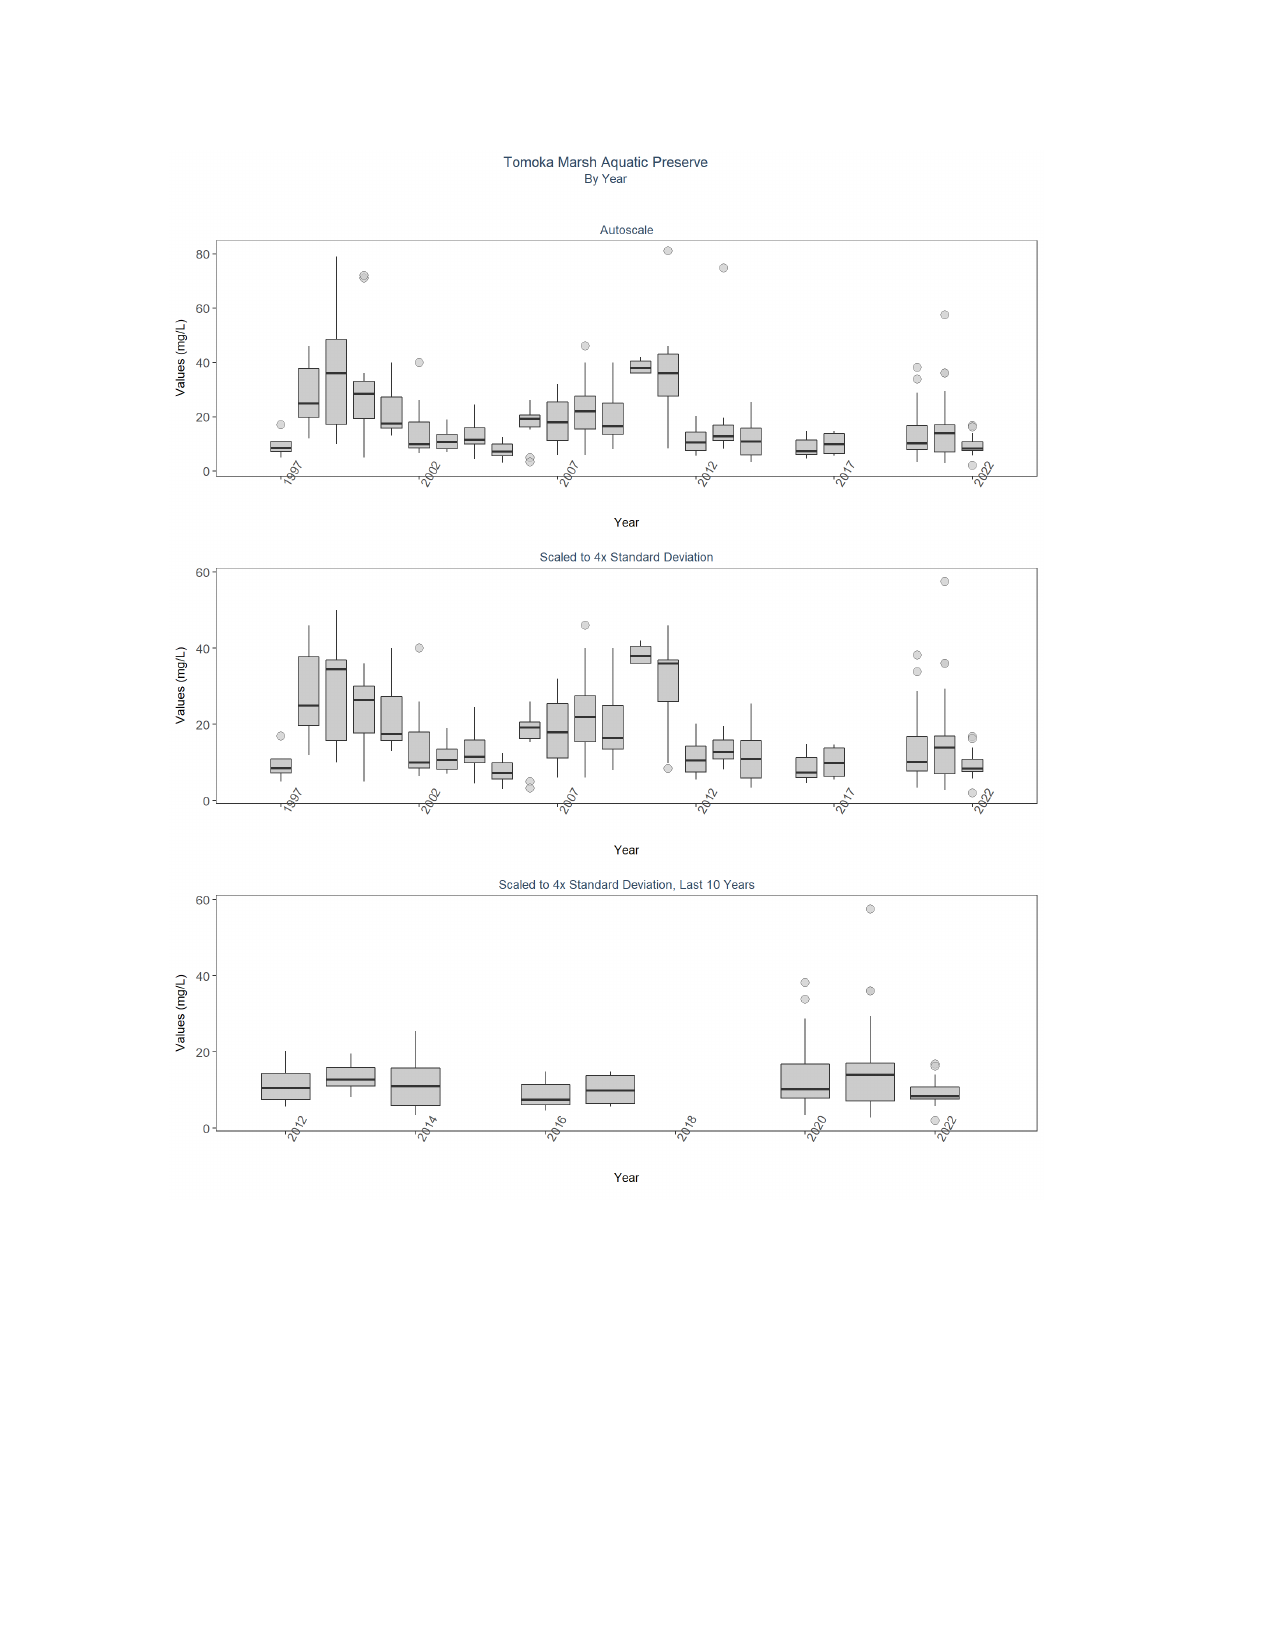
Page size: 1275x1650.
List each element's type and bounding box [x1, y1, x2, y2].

picture [168, 150, 1044, 1200]
